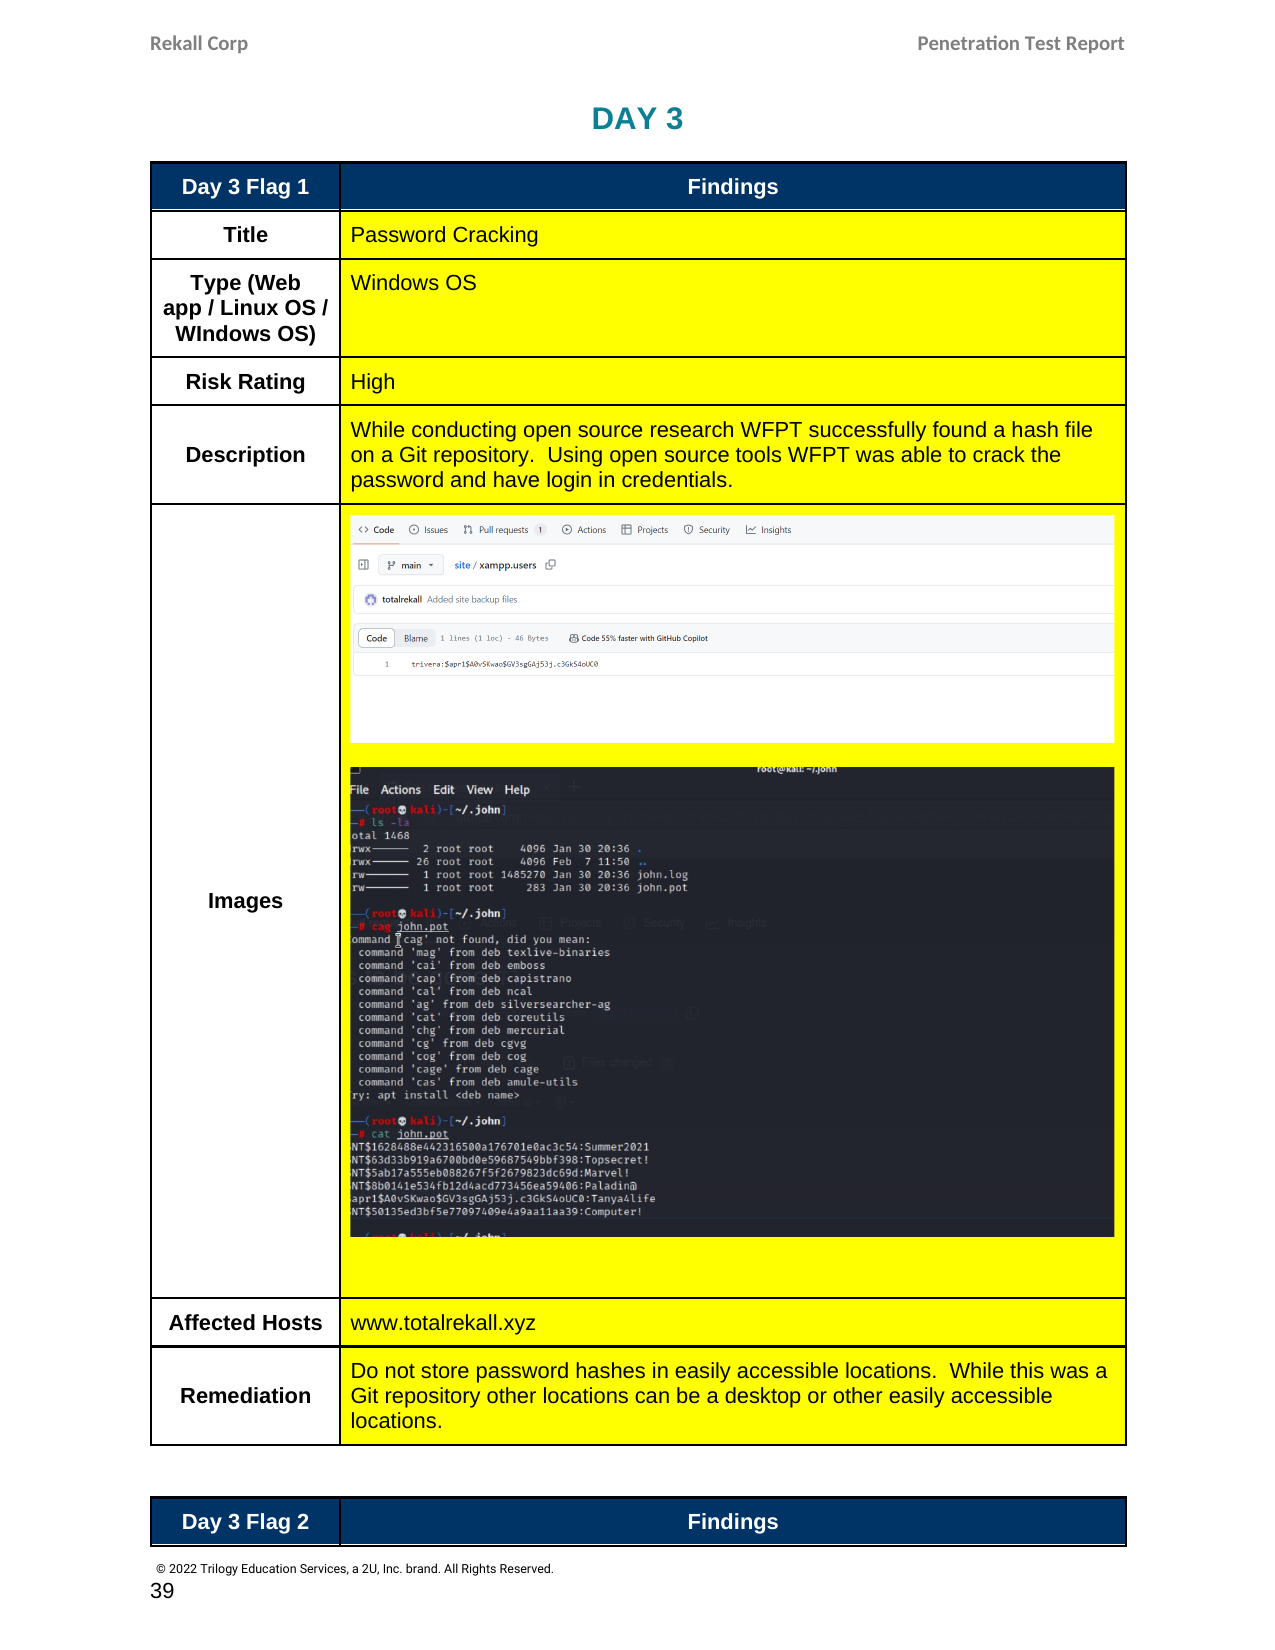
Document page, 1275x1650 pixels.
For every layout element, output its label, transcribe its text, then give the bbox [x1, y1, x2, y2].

table_cell Images [152, 505, 339, 1297]
table_header Findings [341, 164, 1125, 209]
table_cell While conducting open source research WFPT successfully found a hash file on a Git repository. Using open source tools WFPT was able to crack the password and have login in credentials. [341, 406, 1125, 503]
table_cell Do not store password hashes in easily accessible locations. While this was a Git repository other locations can be a desktop or other easily accessible locations. [341, 1348, 1125, 1444]
table_cell [341, 505, 1125, 1297]
table_cell Remediation [152, 1348, 339, 1444]
picture [350, 515, 1115, 743]
table_cell Description [152, 406, 339, 503]
table_cell Title [152, 212, 339, 258]
table_cell www.totalrekall.xyz [341, 1299, 1125, 1345]
picture [350, 767, 1115, 1237]
table_header Day 3 Flag 2 [152, 1499, 339, 1544]
table_cell Type (Web app / Linux OS / WIndows OS) [152, 260, 339, 356]
table_header Findings [341, 1499, 1125, 1544]
table_cell Windows OS [341, 260, 1125, 356]
table_cell High [341, 358, 1125, 404]
subtitle DAY 3 [150, 100, 1125, 136]
table_header Day 3 Flag 1 [152, 164, 339, 209]
table_cell Password Cracking [341, 212, 1125, 258]
table_cell Risk Rating [152, 358, 339, 404]
table_cell Affected Hosts [152, 1299, 339, 1345]
